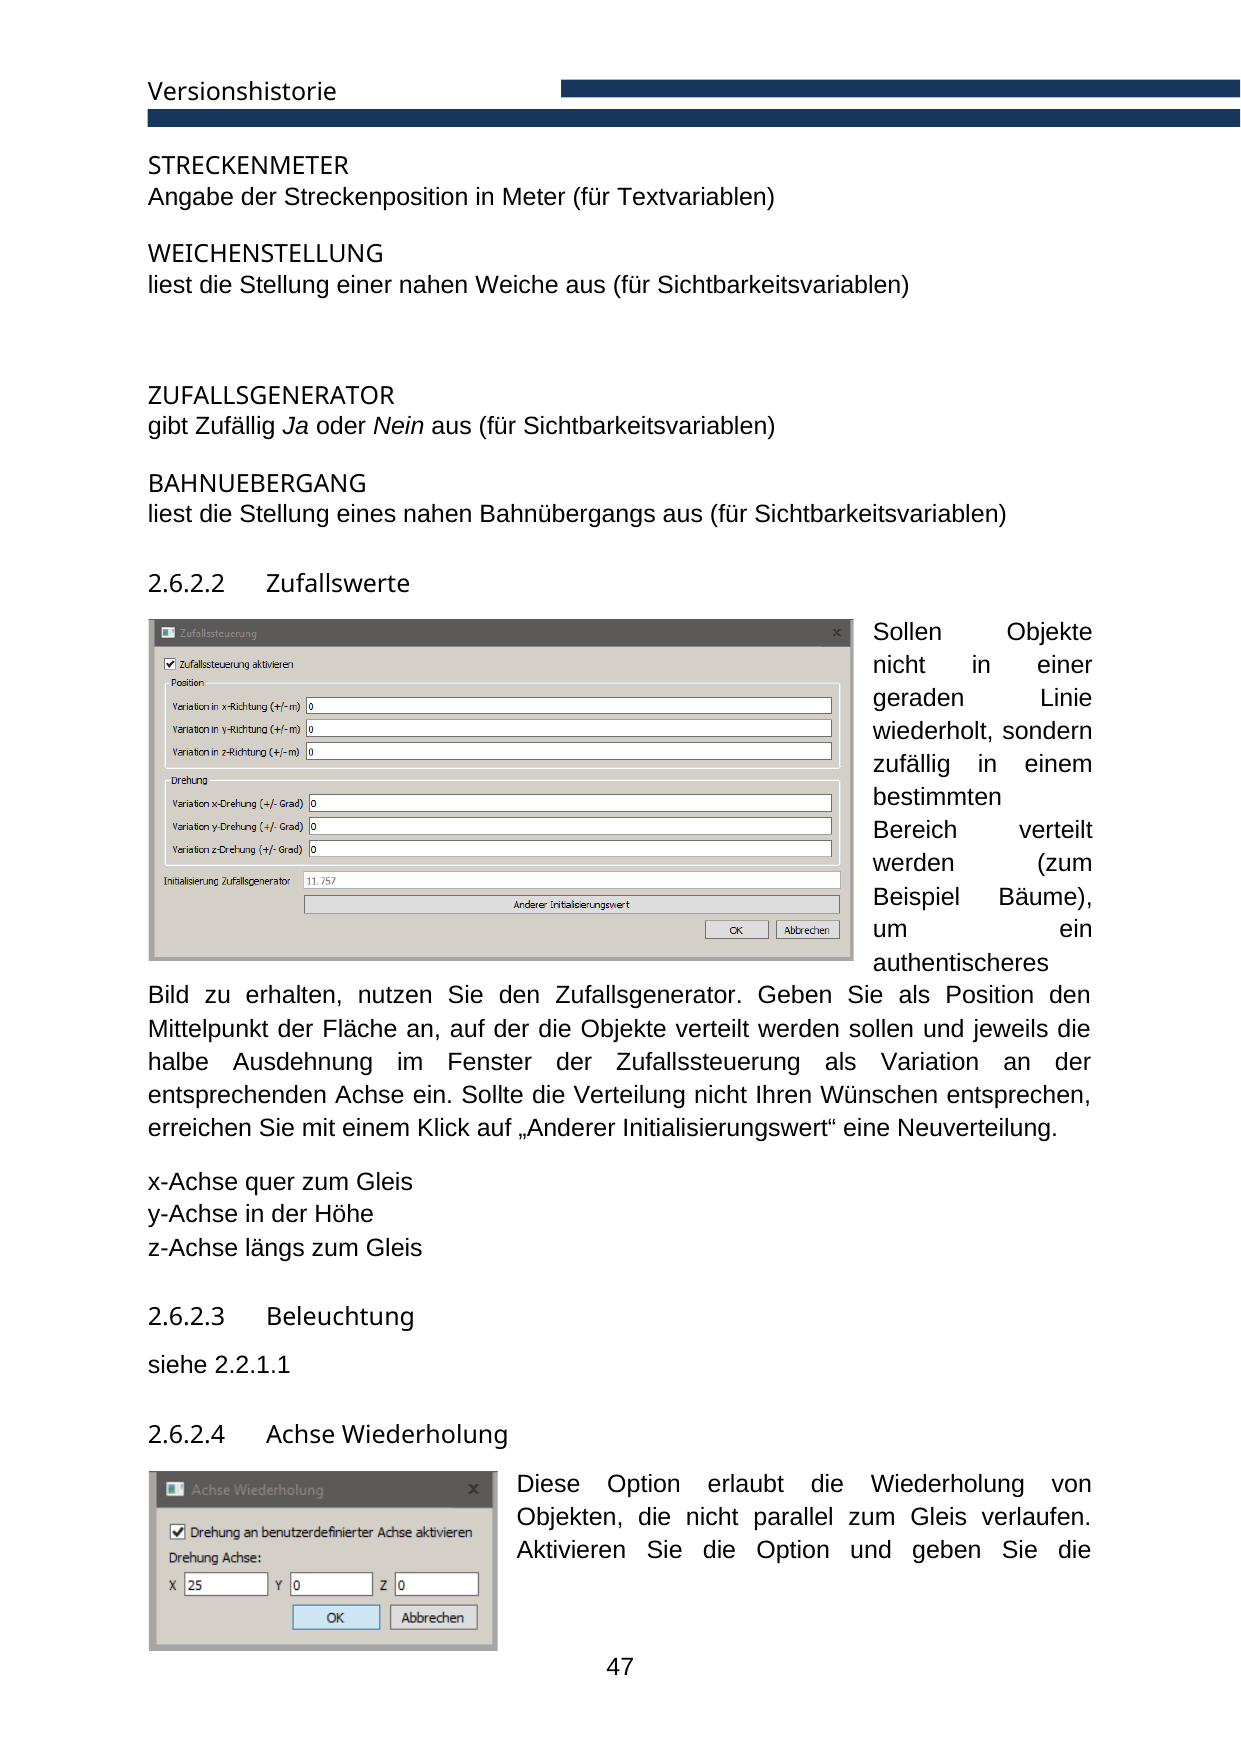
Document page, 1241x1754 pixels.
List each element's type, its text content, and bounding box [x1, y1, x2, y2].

picture [147, 619, 854, 960]
text x-Achse quer zum Gleis y-Achse in der Höhe z-Achse längs zum Gleis [148, 1166, 1093, 1261]
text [148, 1468, 1093, 1563]
text Angabe der Streckenposition in Meter (für Textvariablen) [148, 182, 1093, 210]
text gibt Zufällig Ja oder Nein aus (für Sichtbarkeitsvariablen) [148, 411, 1093, 440]
picture [147, 1471, 498, 1650]
subtitle Beleuchtung [148, 1299, 1093, 1333]
subtitle Zufallswerte [148, 566, 1093, 600]
text WEICHENSTELLUNG [148, 236, 1093, 269]
subtitle Achse Wiederholung [148, 1417, 1093, 1451]
text siehe 2.2.1.1 [148, 1351, 1093, 1379]
text ZUFALLSGENERATOR [148, 377, 1093, 411]
text BAHNUEBERGANG [148, 465, 1093, 499]
text liest die Stellung eines nahen Bahnübergangs aus (für Sichtbarkeitsvariablen) [148, 499, 1093, 528]
text STRECKENMETER [148, 148, 1093, 182]
text liest die Stellung einer nahen Weiche aus (für Sichtbarkeitsvariablen) [148, 269, 1093, 298]
